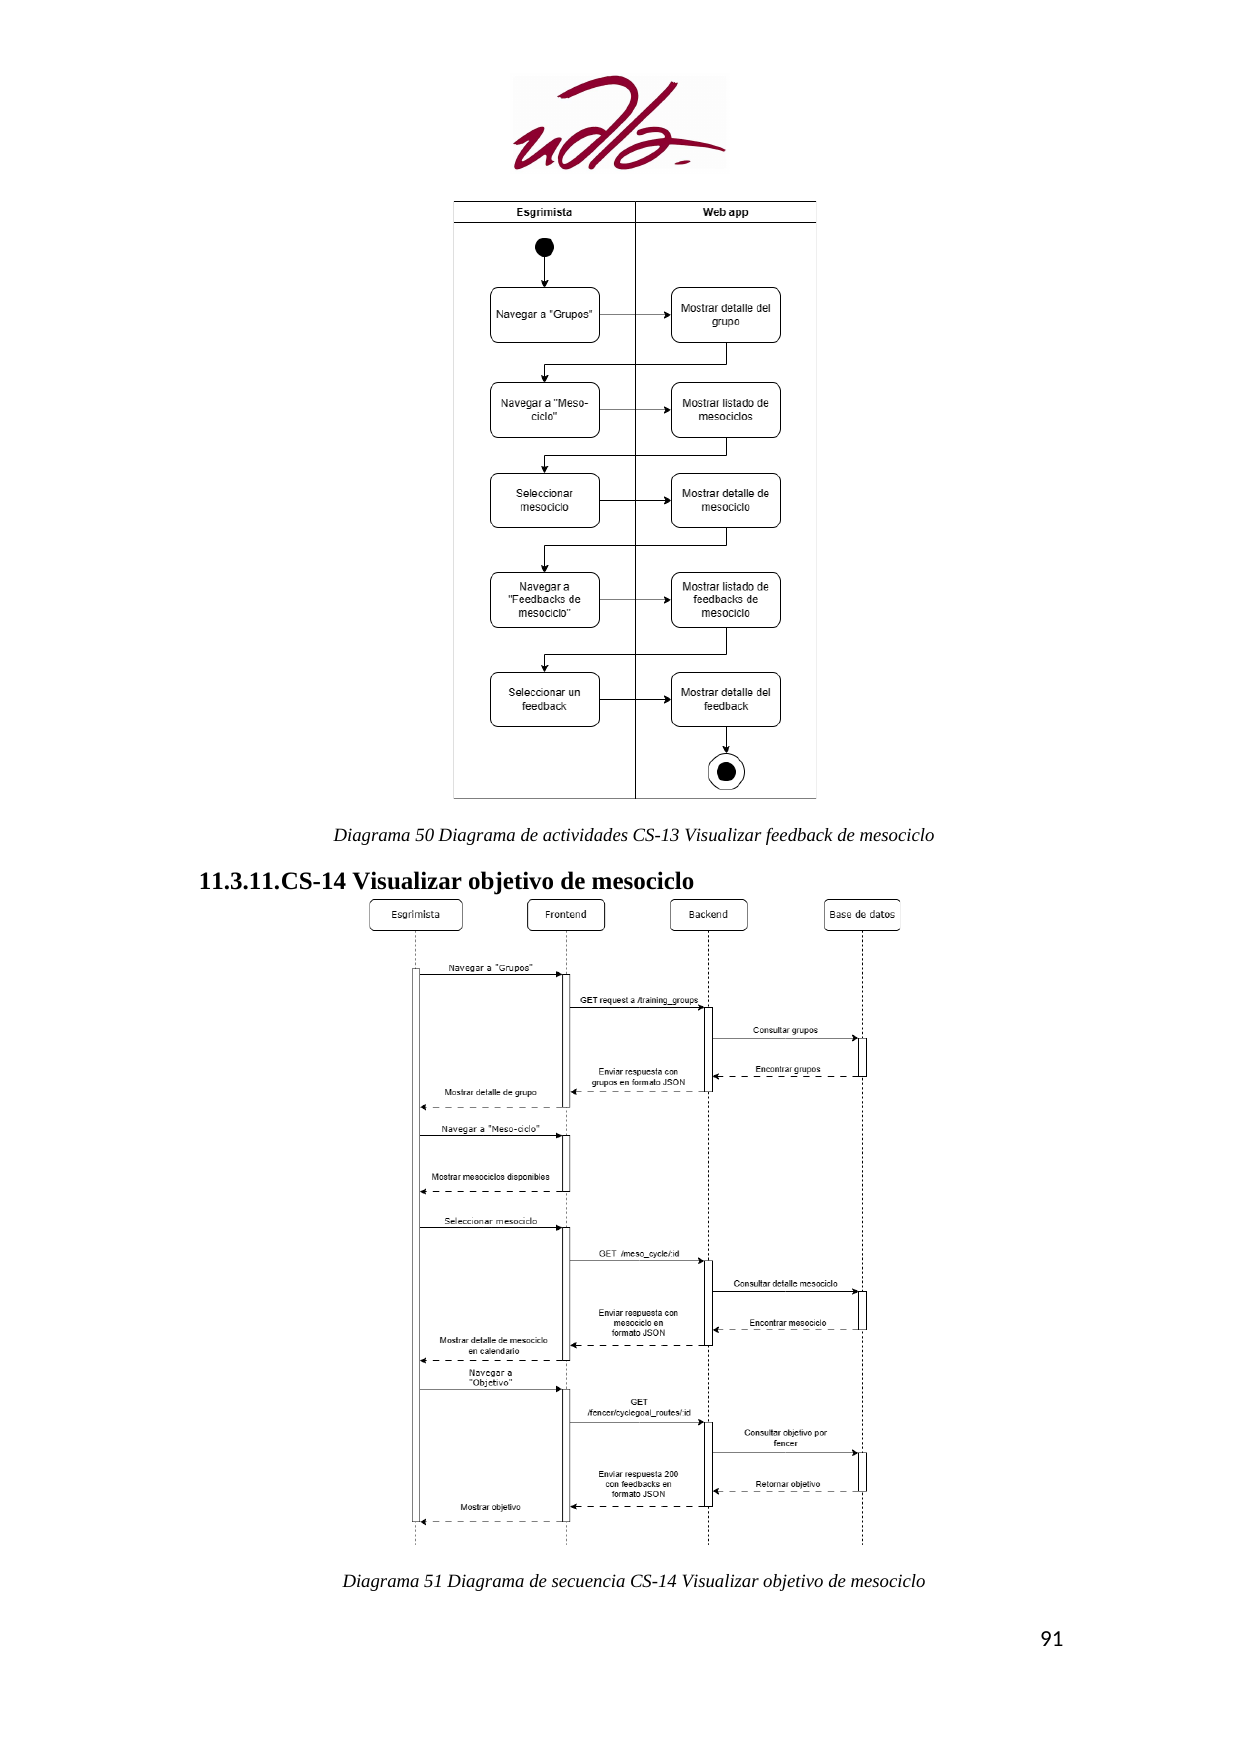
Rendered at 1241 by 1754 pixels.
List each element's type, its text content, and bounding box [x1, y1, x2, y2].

picture [369, 899, 901, 1545]
picture [509, 73, 731, 174]
picture [453, 201, 817, 799]
text Diagrama 50 Diagrama de actividades CS-13 Visualizar feedback de mesociclo [207, 824, 1063, 845]
subtitle CS-14 Visualizar objetivo de mesociclo [198, 866, 1063, 895]
text Diagrama 51 Diagrama de secuencia CS-14 Visualizar objetivo de mesociclo [207, 1570, 1063, 1592]
